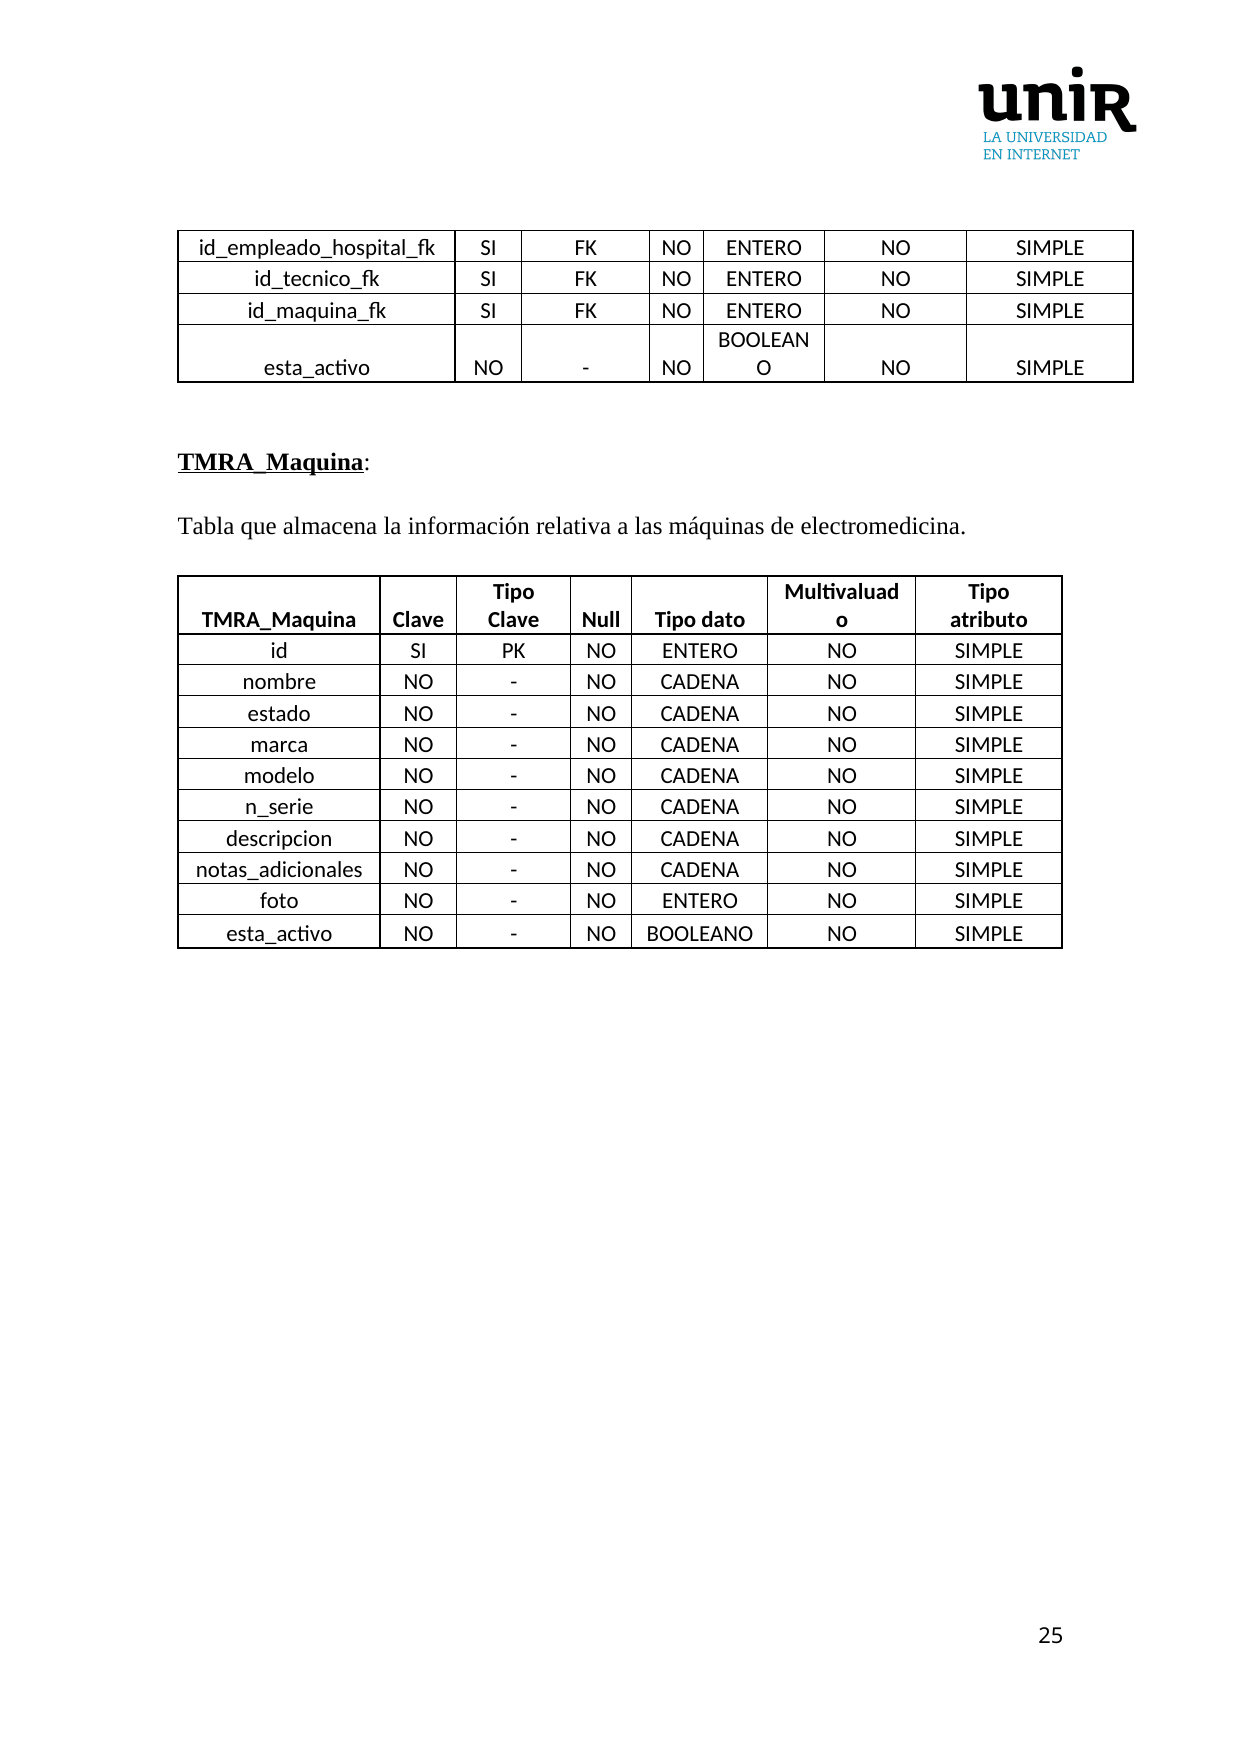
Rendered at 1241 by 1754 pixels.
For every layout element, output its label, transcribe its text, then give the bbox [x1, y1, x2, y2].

table_cell id_maquina_fk [179, 294, 454, 324]
table_cell CADENA [632, 790, 767, 820]
table_cell foto [179, 884, 379, 914]
table_cell SIMPLE [916, 759, 1061, 789]
table_cell SIMPLE [916, 884, 1061, 914]
table_cell id_empleado_hospital_fk [179, 231, 454, 261]
table_cell NO [768, 915, 915, 947]
table_header Tipo Clave [457, 577, 570, 633]
table_header Multivaluado [768, 577, 915, 633]
table_cell NO [571, 915, 631, 947]
table_cell estado [179, 696, 379, 727]
table_cell SI [381, 635, 456, 664]
table_cell - [457, 728, 570, 758]
table_cell NO [650, 325, 703, 381]
table_cell CADENA [632, 853, 767, 883]
table_cell SIMPLE [967, 262, 1132, 292]
table_cell SIMPLE [967, 325, 1132, 381]
table_cell NO [825, 262, 966, 292]
table_cell CADENA [632, 728, 767, 758]
table_cell - [457, 884, 570, 914]
table_cell FK [522, 231, 649, 261]
table_cell esta_activo [179, 325, 454, 381]
table_cell NO [768, 728, 915, 758]
table_cell SI [456, 294, 521, 324]
table_cell ENTERO [632, 635, 767, 664]
table_cell - [457, 759, 570, 789]
table_cell NO [768, 853, 915, 883]
table_cell NO [768, 759, 915, 789]
table_cell SIMPLE [916, 915, 1061, 947]
table_cell SIMPLE [916, 821, 1061, 852]
table_cell NO [381, 853, 456, 883]
table_cell n_serie [179, 790, 379, 820]
table_cell NO [381, 915, 456, 947]
table_cell SIMPLE [916, 853, 1061, 883]
table_cell modelo [179, 759, 379, 789]
table_cell nombre [179, 665, 379, 695]
table_cell NO [768, 884, 915, 914]
table_cell - [522, 325, 649, 381]
table_cell NO [768, 696, 915, 727]
table_cell ENTERO [704, 294, 824, 324]
table_cell BOOLEANO [704, 325, 824, 381]
table_cell - [457, 665, 570, 695]
table_cell SIMPLE [967, 231, 1132, 261]
table_cell marca [179, 728, 379, 758]
table_cell NO [768, 635, 915, 664]
table_cell SIMPLE [916, 635, 1061, 664]
table_cell SIMPLE [967, 294, 1132, 324]
table_cell NO [768, 665, 915, 695]
table_cell NO [381, 759, 456, 789]
table_cell - [457, 821, 570, 852]
table_cell NO [571, 853, 631, 883]
table_cell NO [381, 821, 456, 852]
table_cell CADENA [632, 696, 767, 727]
table_cell SI [456, 262, 521, 292]
table_cell NO [571, 821, 631, 852]
table_cell BOOLEANO [632, 915, 767, 947]
table_cell NO [571, 635, 631, 664]
table_cell - [457, 790, 570, 820]
table_cell NO [650, 231, 703, 261]
table_cell NO [768, 790, 915, 820]
table_cell NO [381, 665, 456, 695]
picture [941, 43, 1174, 183]
table_cell NO [650, 262, 703, 292]
table_cell NO [381, 790, 456, 820]
text Tabla que almacena la información relativa a las máquinas de electromedicina. [177, 511, 1063, 539]
table_cell ENTERO [704, 231, 824, 261]
table_cell SIMPLE [916, 696, 1061, 727]
table_cell PK [457, 635, 570, 664]
table_cell NO [381, 728, 456, 758]
table_cell NO [571, 790, 631, 820]
table_cell id [179, 635, 379, 664]
table_cell CADENA [632, 665, 767, 695]
table_header Tipo atributo [916, 577, 1061, 633]
table_cell - [457, 915, 570, 947]
table_cell NO [768, 821, 915, 852]
table_header Null [571, 577, 631, 633]
table_cell NO [571, 665, 631, 695]
table_cell FK [522, 262, 649, 292]
table_cell SI [456, 231, 521, 261]
table_cell NO [571, 728, 631, 758]
table_cell SIMPLE [916, 728, 1061, 758]
table_cell NO [571, 884, 631, 914]
table_cell FK [522, 294, 649, 324]
table_cell NO [456, 325, 521, 381]
table_cell - [457, 696, 570, 727]
table_cell esta_activo [179, 915, 379, 947]
table_header TMRA_Maquina [179, 577, 379, 633]
table_header Clave [381, 577, 456, 633]
table_cell NO [381, 884, 456, 914]
table_cell CADENA [632, 821, 767, 852]
table_cell notas_adicionales [179, 853, 379, 883]
table_cell NO [571, 759, 631, 789]
table_cell NO [381, 696, 456, 727]
table_cell - [457, 853, 570, 883]
table_cell CADENA [632, 759, 767, 789]
table_cell NO [825, 294, 966, 324]
table_cell descripcion [179, 821, 379, 852]
table_header Tipo dato [632, 577, 767, 633]
table_cell ENTERO [632, 884, 767, 914]
text TMRA_Maquina: [177, 447, 1063, 476]
table_cell NO [650, 294, 703, 324]
table_cell id_tecnico_fk [179, 262, 454, 292]
table_cell ENTERO [704, 262, 824, 292]
table_cell NO [825, 325, 966, 381]
table_cell NO [571, 696, 631, 727]
table_cell SIMPLE [916, 790, 1061, 820]
table_cell SIMPLE [916, 665, 1061, 695]
table_cell NO [825, 231, 966, 261]
